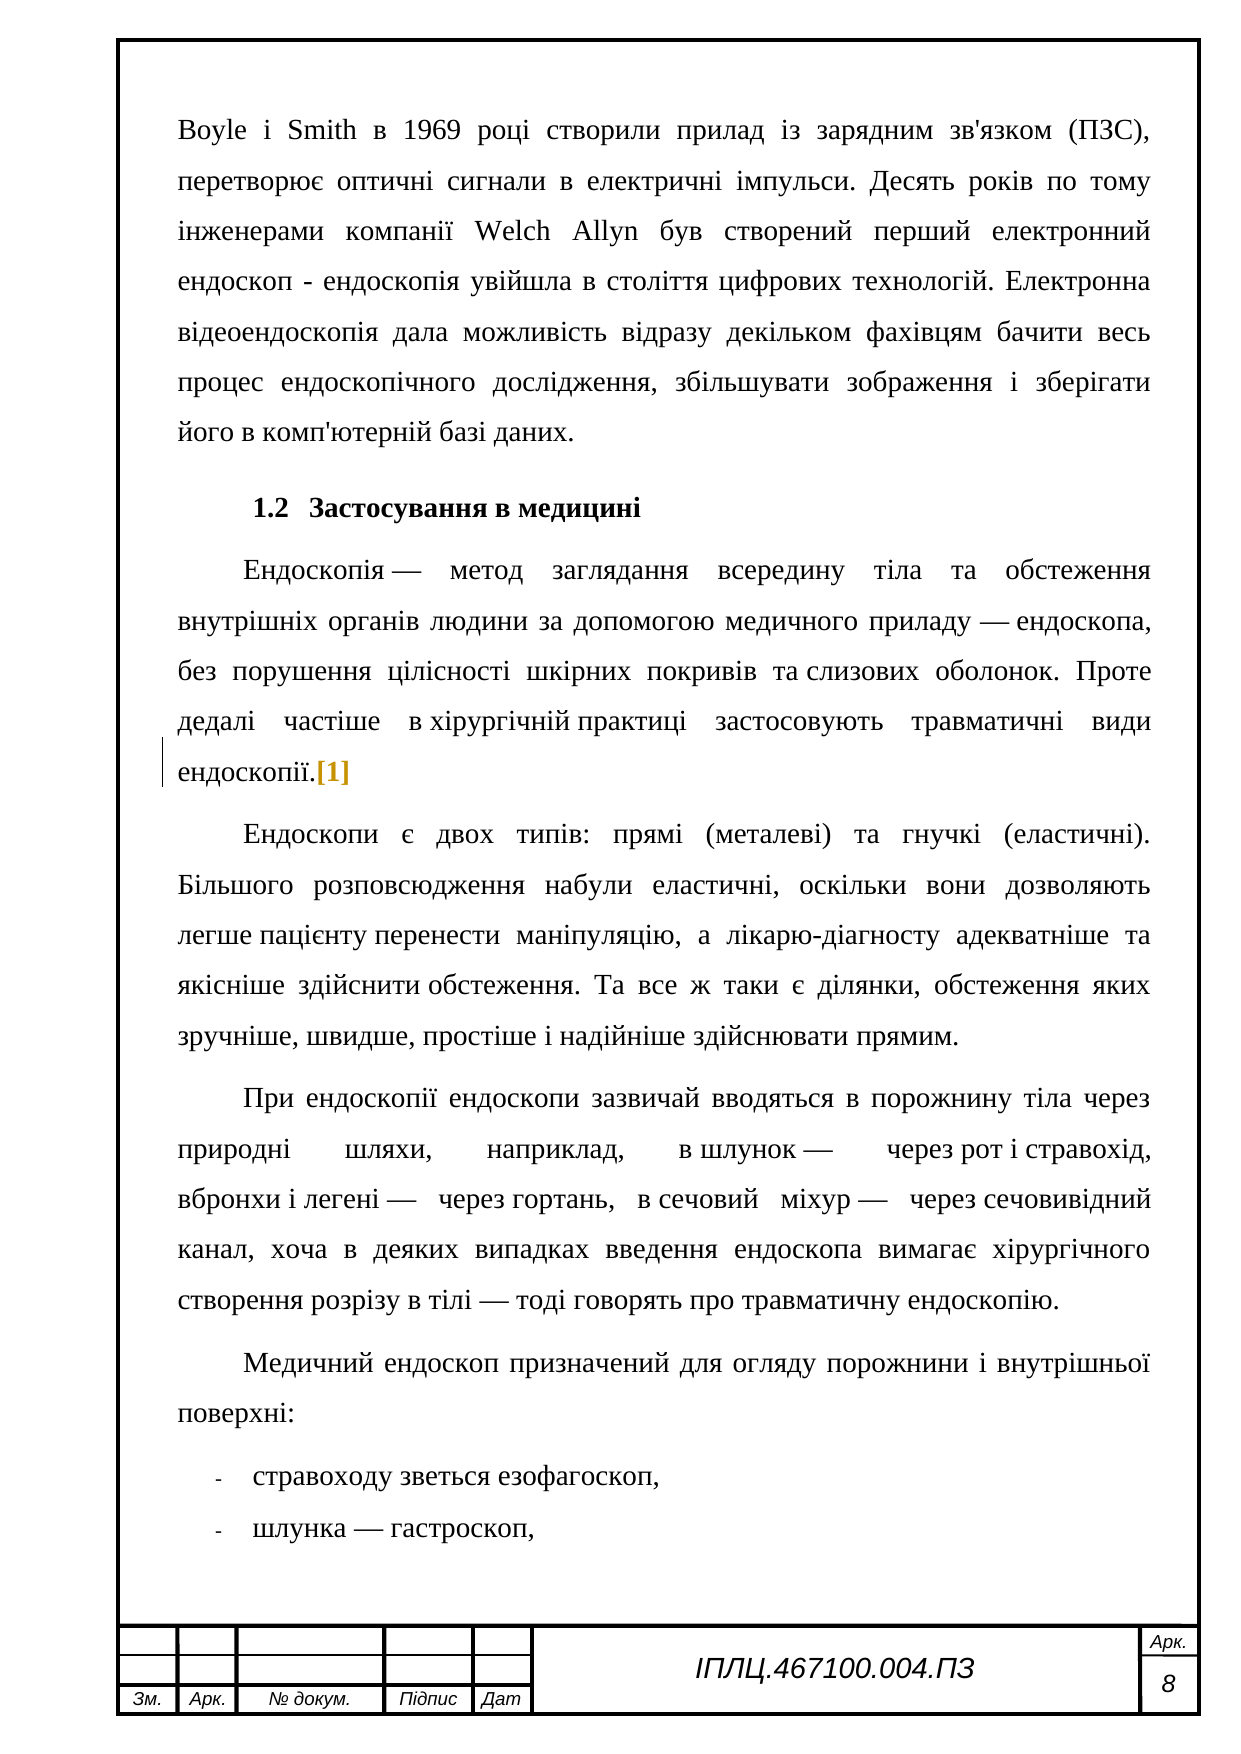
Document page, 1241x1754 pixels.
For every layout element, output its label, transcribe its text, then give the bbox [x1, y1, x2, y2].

subtitle Застосування в медицині [252, 490, 1152, 523]
list стравоходу зветься езофагоскоп, [215, 1458, 1152, 1491]
list шлунка — гастроскоп, [215, 1511, 1152, 1544]
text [177, 112, 1152, 448]
text Ендоскопи є двох типів: прямі (металеві) та гнучкі (еластичні). Більшого розповсюдження набули еластичні, оскільки вони дозволяють легше пацієнту перенести маніпуляцію, а лікарю-діагносту адекватніше та якісніше здійснити обстеження. Та все ж таки є ділянки, обстеження яких зручніше, швидше, простіше і надійніше здійснювати прямим. [177, 817, 1152, 1051]
text При ендоскопії ендоскопи зазвичай вводяться в порожнину тіла через природні шляхи, наприклад, в шлунок — через рот і стравохід, вбронхи і легені — через гортань, в сечовий міхур — через сечовивідний канал, хоча в деяких випадках введення ендоскопа вимагає хірургічного створення розрізу в тілі — тоді говорять про травматичну ендоскопію. [177, 1081, 1152, 1315]
text Ендоскопія — метод заглядання всередину тіла та обстеження внутрішніх органів людини за допомогою медичного приладу — ендоскопа, без порушення цілісності шкірних покривів та слизових оболонок. Проте дедалі частіше в хірургічній практиці застосовують травматичні види ендоскопії.[1] [177, 552, 1152, 787]
text Медичний ендоскоп призначений для огляду порожнини і внутрішньої поверхні: [177, 1345, 1152, 1428]
